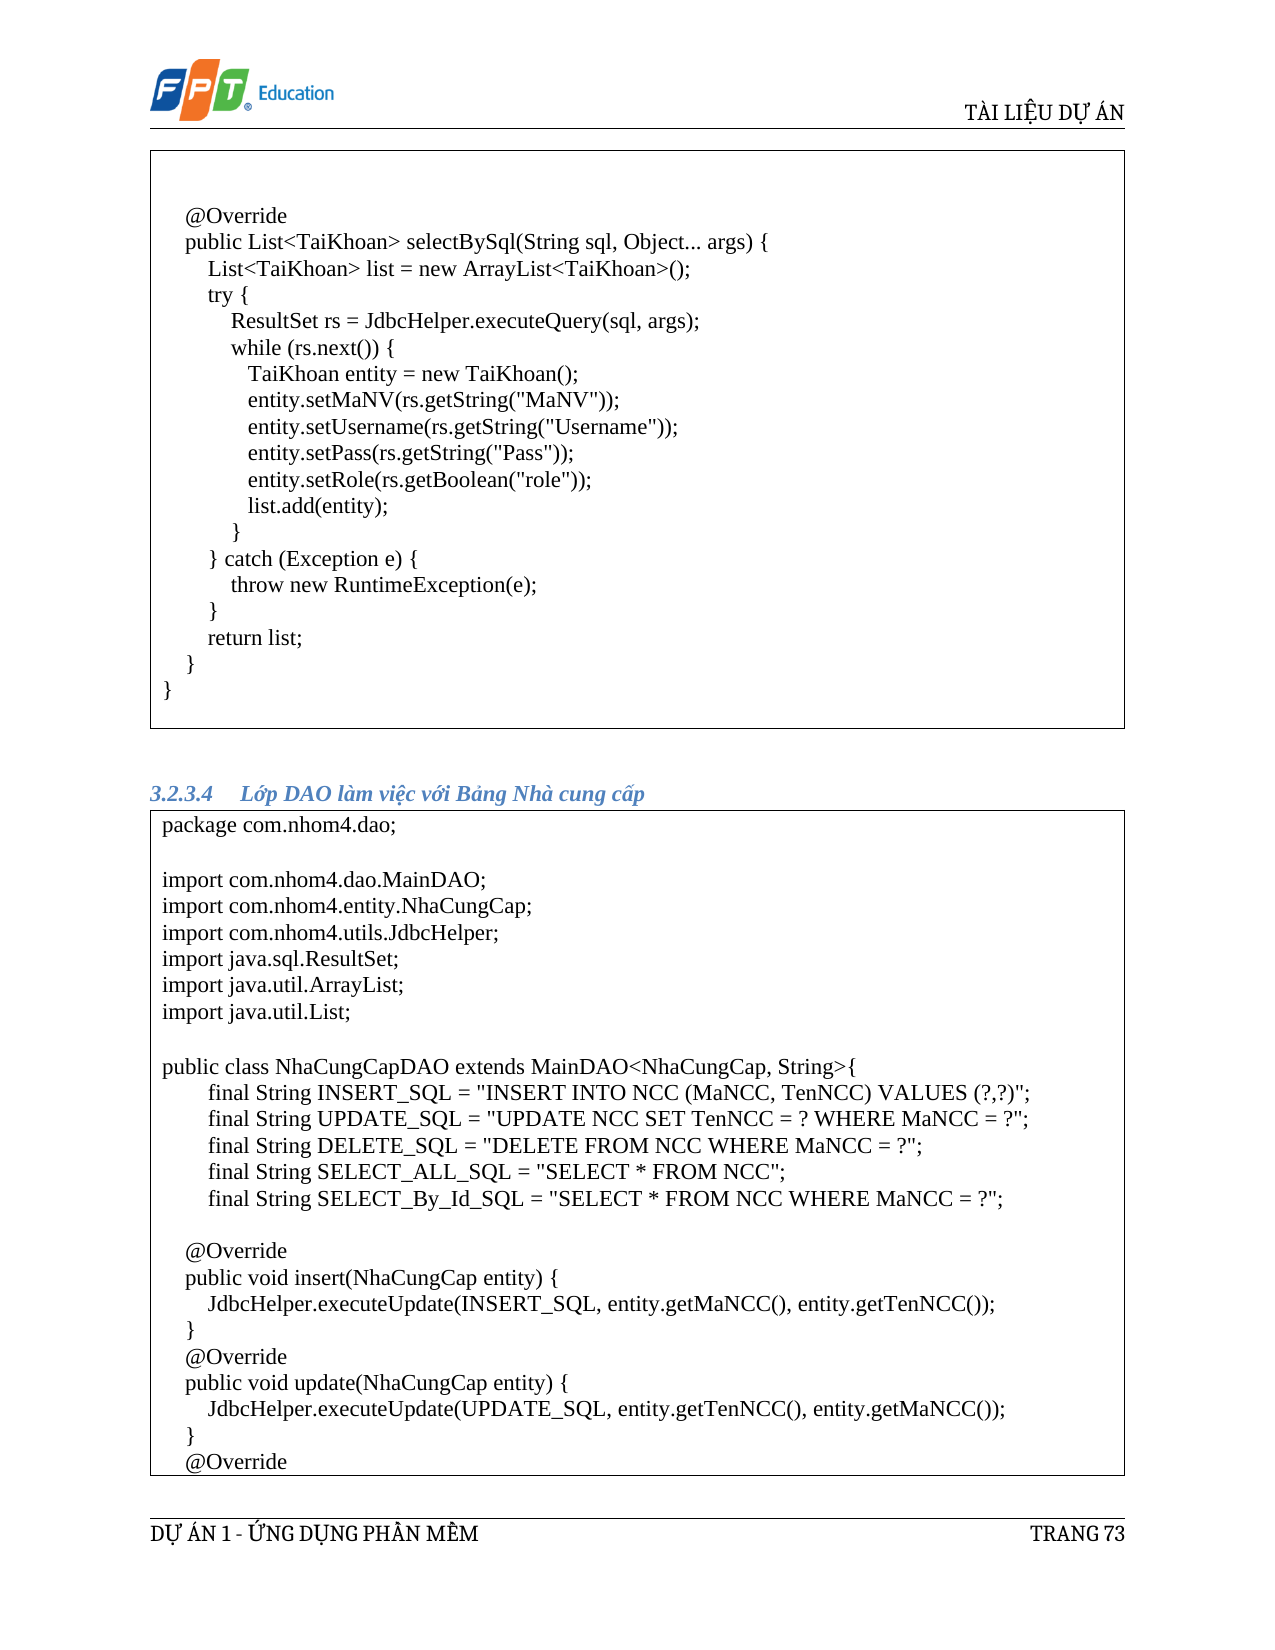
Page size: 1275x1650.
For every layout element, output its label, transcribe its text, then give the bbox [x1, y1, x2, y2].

picture [150, 59, 336, 121]
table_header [151, 811, 1124, 1474]
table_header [151, 151, 1124, 727]
subtitle Lớp DAO làm việc với Bảng Nhà cung cấp [150, 779, 1125, 806]
